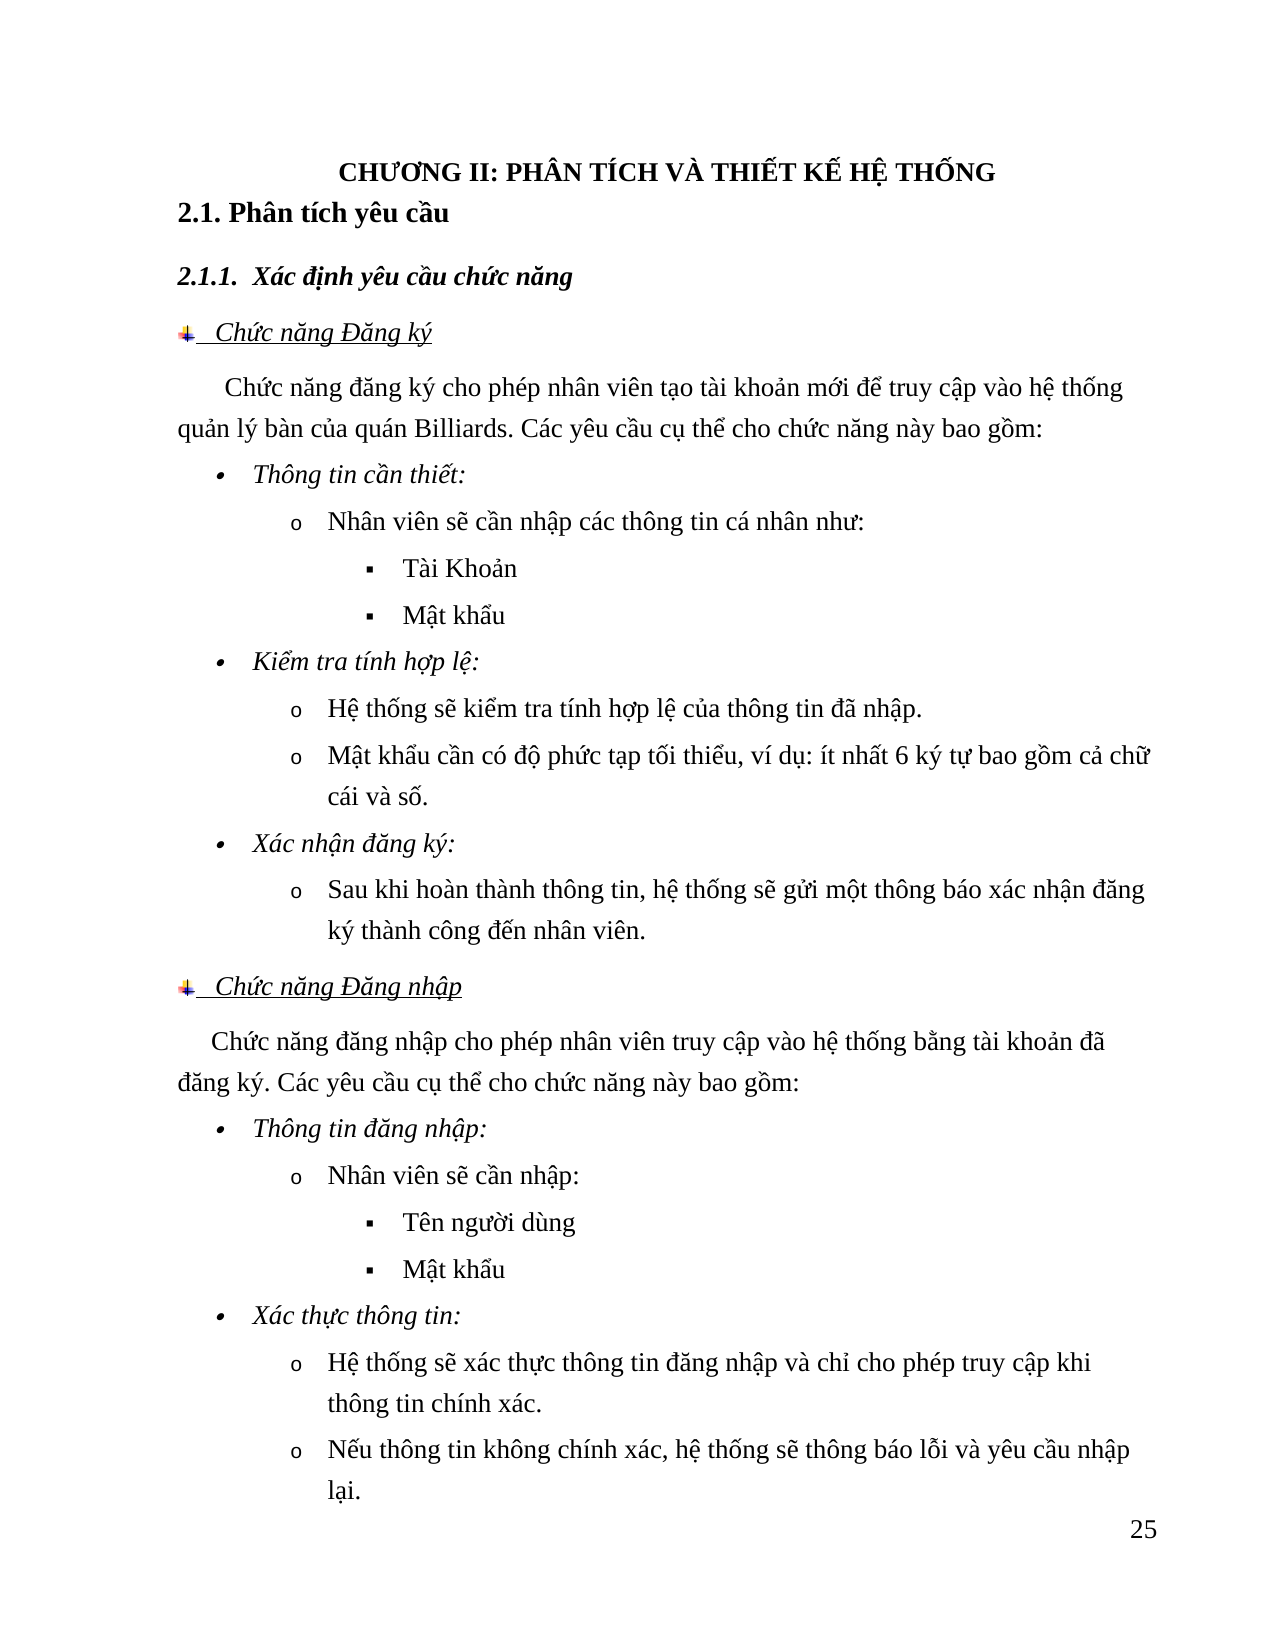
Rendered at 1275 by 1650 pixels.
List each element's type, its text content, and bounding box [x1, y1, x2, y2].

list Thông tin cần thiết: [215, 458, 1157, 489]
list Sau khi hoàn thành thông tin, hệ thống sẽ gửi một thông báo xác nhận đăng ký thành công đến nhân viên. [290, 873, 1157, 946]
list Xác thực thông tin: [215, 1299, 1157, 1331]
picture [178, 324, 195, 342]
list Hệ thống sẽ xác thực thông tin đăng nhập và chỉ cho phép truy cập khi thông tin chính xác. [290, 1346, 1157, 1418]
list Nhân viên sẽ cần nhập: [290, 1159, 1157, 1191]
text Chức năng đăng ký cho phép nhân viên tạo tài khoản mới để truy cập vào hệ thống quản lý bàn của quán Billiards. Các yêu cầu cụ thể cho chức năng này bao gồm: [177, 371, 1157, 443]
list Tên người dùng [365, 1206, 1157, 1237]
list Nếu thông tin không chính xác, hệ thống sẽ thông báo lỗi và yêu cầu nhập lại. [290, 1434, 1157, 1506]
list Hệ thống sẽ kiểm tra tính hợp lệ của thông tin đã nhập. [290, 692, 1157, 724]
list Mật khẩu [365, 1253, 1157, 1284]
list Mật khẩu cần có độ phức tạp tối thiểu, ví dụ: ít nhất 6 ký tự bao gồm cả chữ cái và số. [290, 739, 1157, 811]
list Xác nhận đăng ký: [215, 827, 1157, 858]
list Chức năng Đăng nhập [177, 970, 1157, 1001]
text 2.1. Phân tích yêu cầu [177, 195, 1157, 229]
list Mật khẩu [365, 599, 1157, 630]
list Tài Khoản [365, 552, 1157, 583]
subtitle CHƯƠNG II: PHÂN TÍCH VÀ THIẾT KẾ HỆ THỐNG [177, 156, 1157, 187]
list Xác định yêu cầu chức năng [177, 260, 1157, 292]
list Nhân viên sẽ cần nhập các thông tin cá nhân như: [290, 505, 1157, 537]
list Kiểm tra tính hợp lệ: [215, 646, 1157, 677]
text Chức năng đăng nhập cho phép nhân viên truy cập vào hệ thống bằng tài khoản đã đăng ký. Các yêu cầu cụ thể cho chức năng này bao gồm: [177, 1025, 1157, 1097]
list Chức năng Đăng ký [177, 316, 1157, 347]
list Thông tin đăng nhập: [215, 1112, 1157, 1143]
picture [178, 978, 195, 996]
